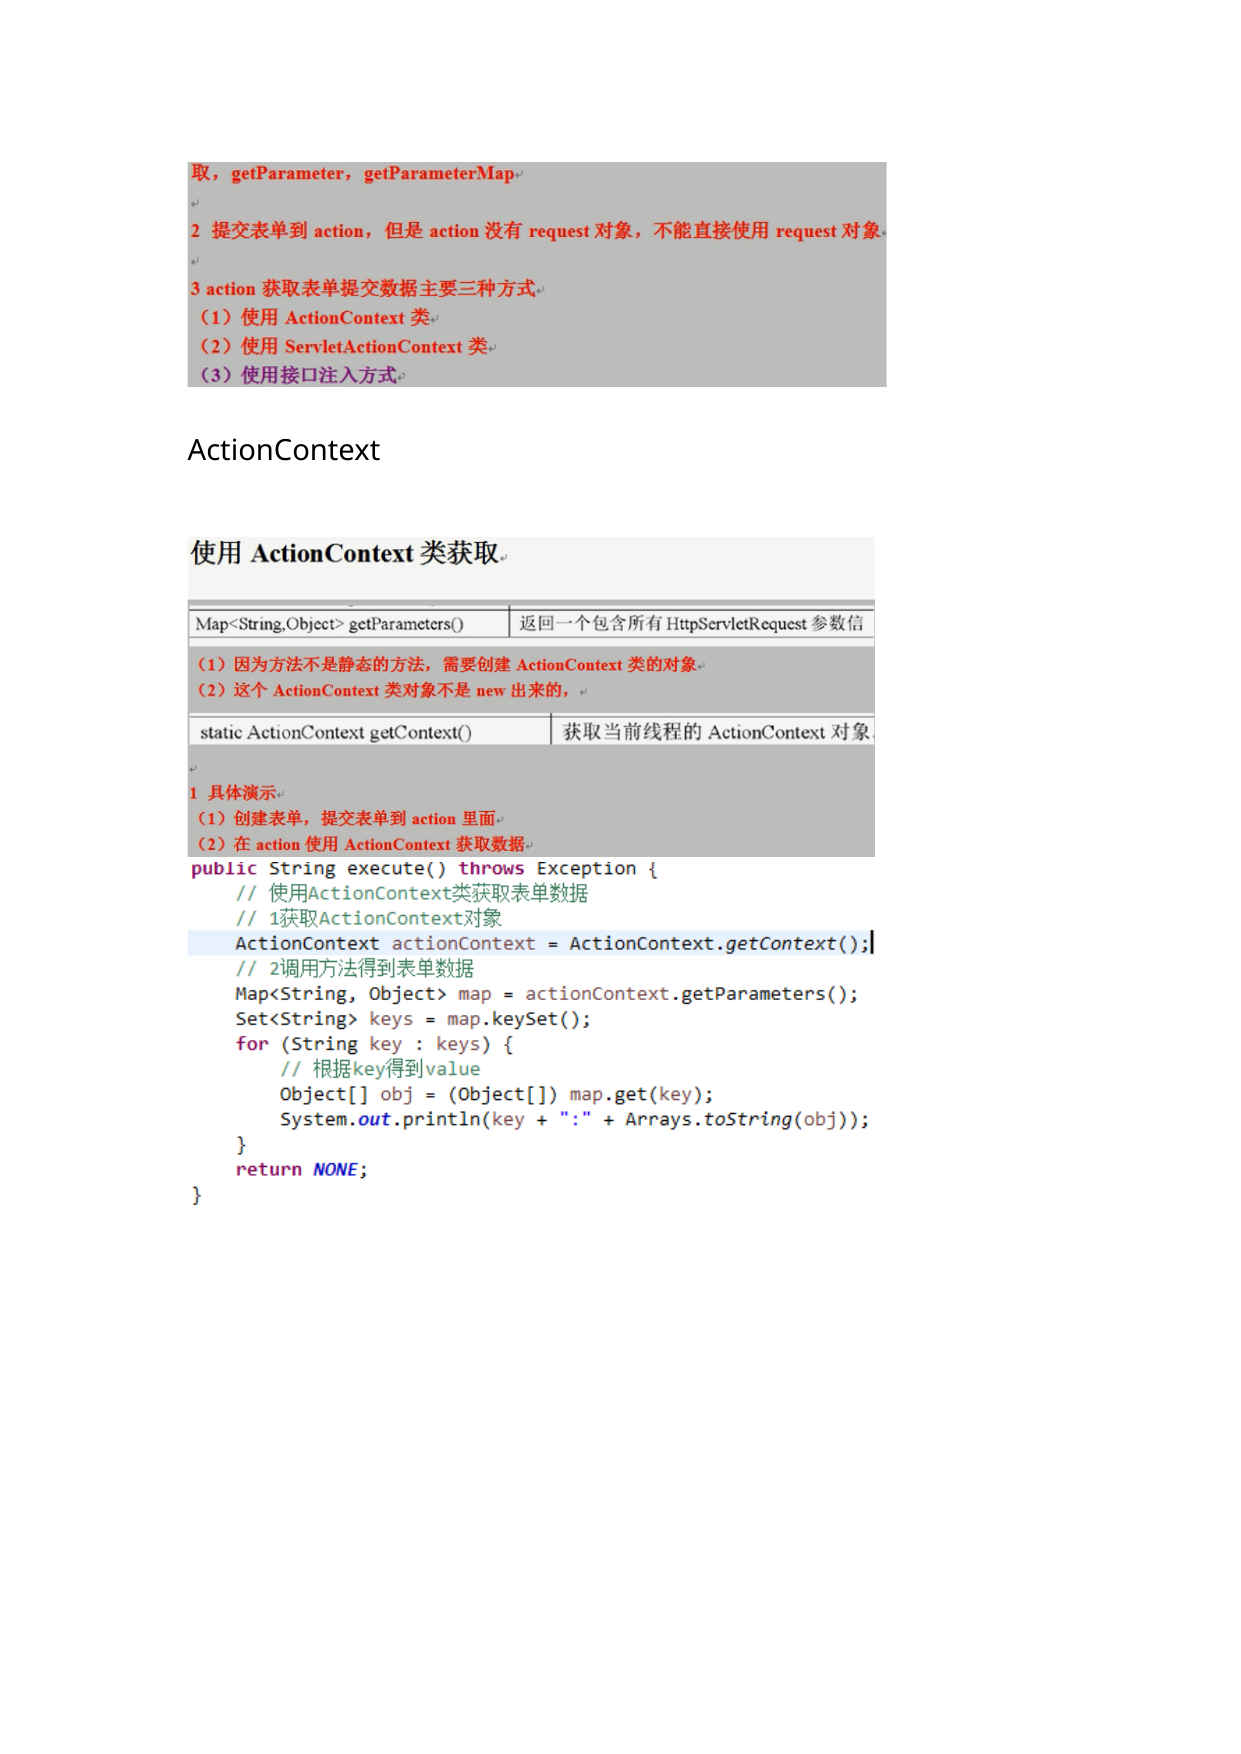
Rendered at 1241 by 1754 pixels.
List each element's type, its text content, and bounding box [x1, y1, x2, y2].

picture [187, 537, 875, 857]
picture [187, 162, 887, 387]
subtitle ActionContext [187, 417, 1053, 482]
picture [187, 862, 875, 1212]
